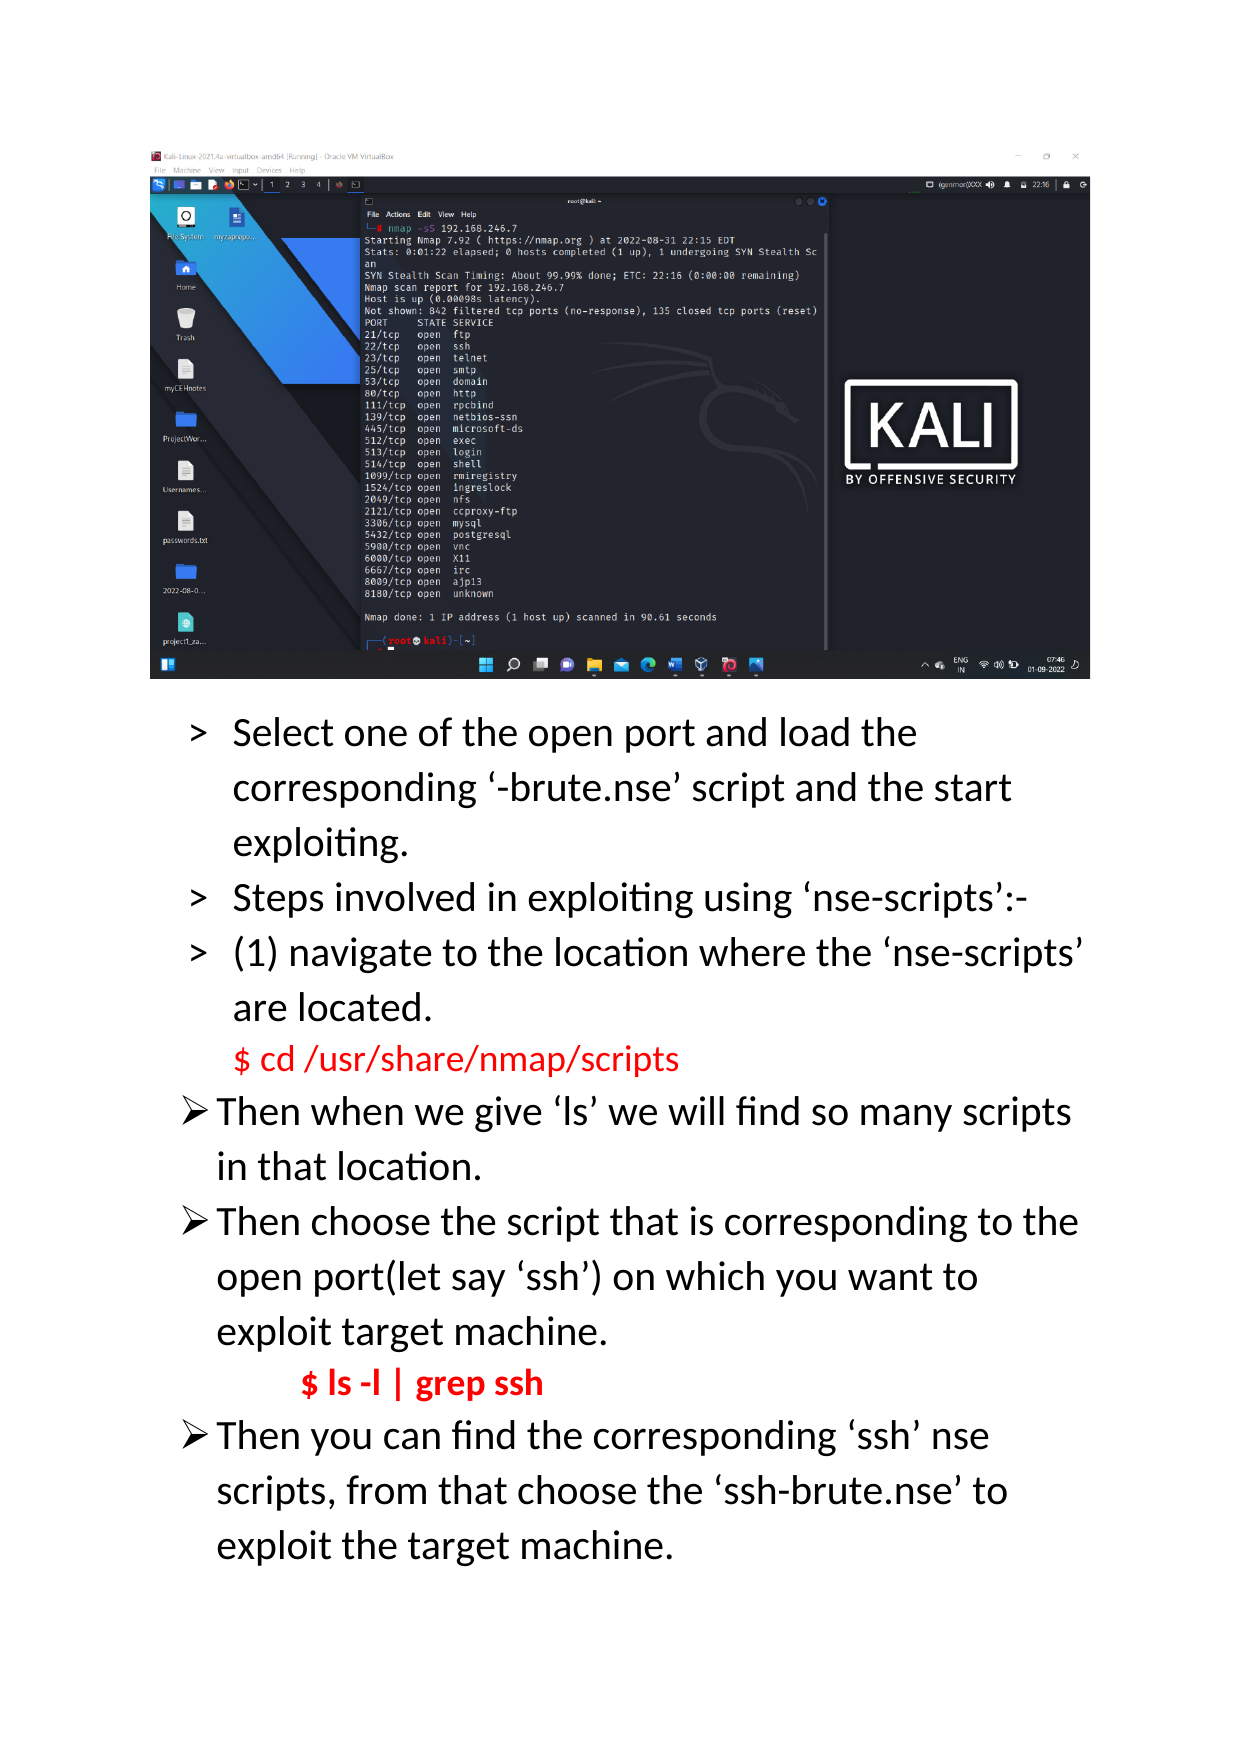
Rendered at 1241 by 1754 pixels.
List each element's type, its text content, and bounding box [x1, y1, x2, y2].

list Then when we give ‘ls’ we will find so many scripts in that location. [179, 1085, 1090, 1191]
list Steps involved in exploiting using ‘nse-scripts’:- [187, 871, 1090, 922]
list $ cd /usr/share/nmap/scripts [232, 1035, 1090, 1081]
list Select one of the open port and load the corresponding ‘-brute.nse’ script and the start exploiting. [187, 706, 1090, 867]
picture [150, 150, 1091, 679]
list (1) navigate to the location where the ‘nse-scripts’ are located. [187, 926, 1090, 1031]
list $ ls -l | grep ssh [300, 1359, 1090, 1405]
list Then choose the script that is corresponding to the open port(let say ‘ssh’) on which you want to exploit target machine. [179, 1195, 1090, 1355]
list Then you can find the corresponding ‘ssh’ nse scripts, from that choose the ‘ssh-brute.nse’ to exploit the target machine. [179, 1409, 1090, 1569]
